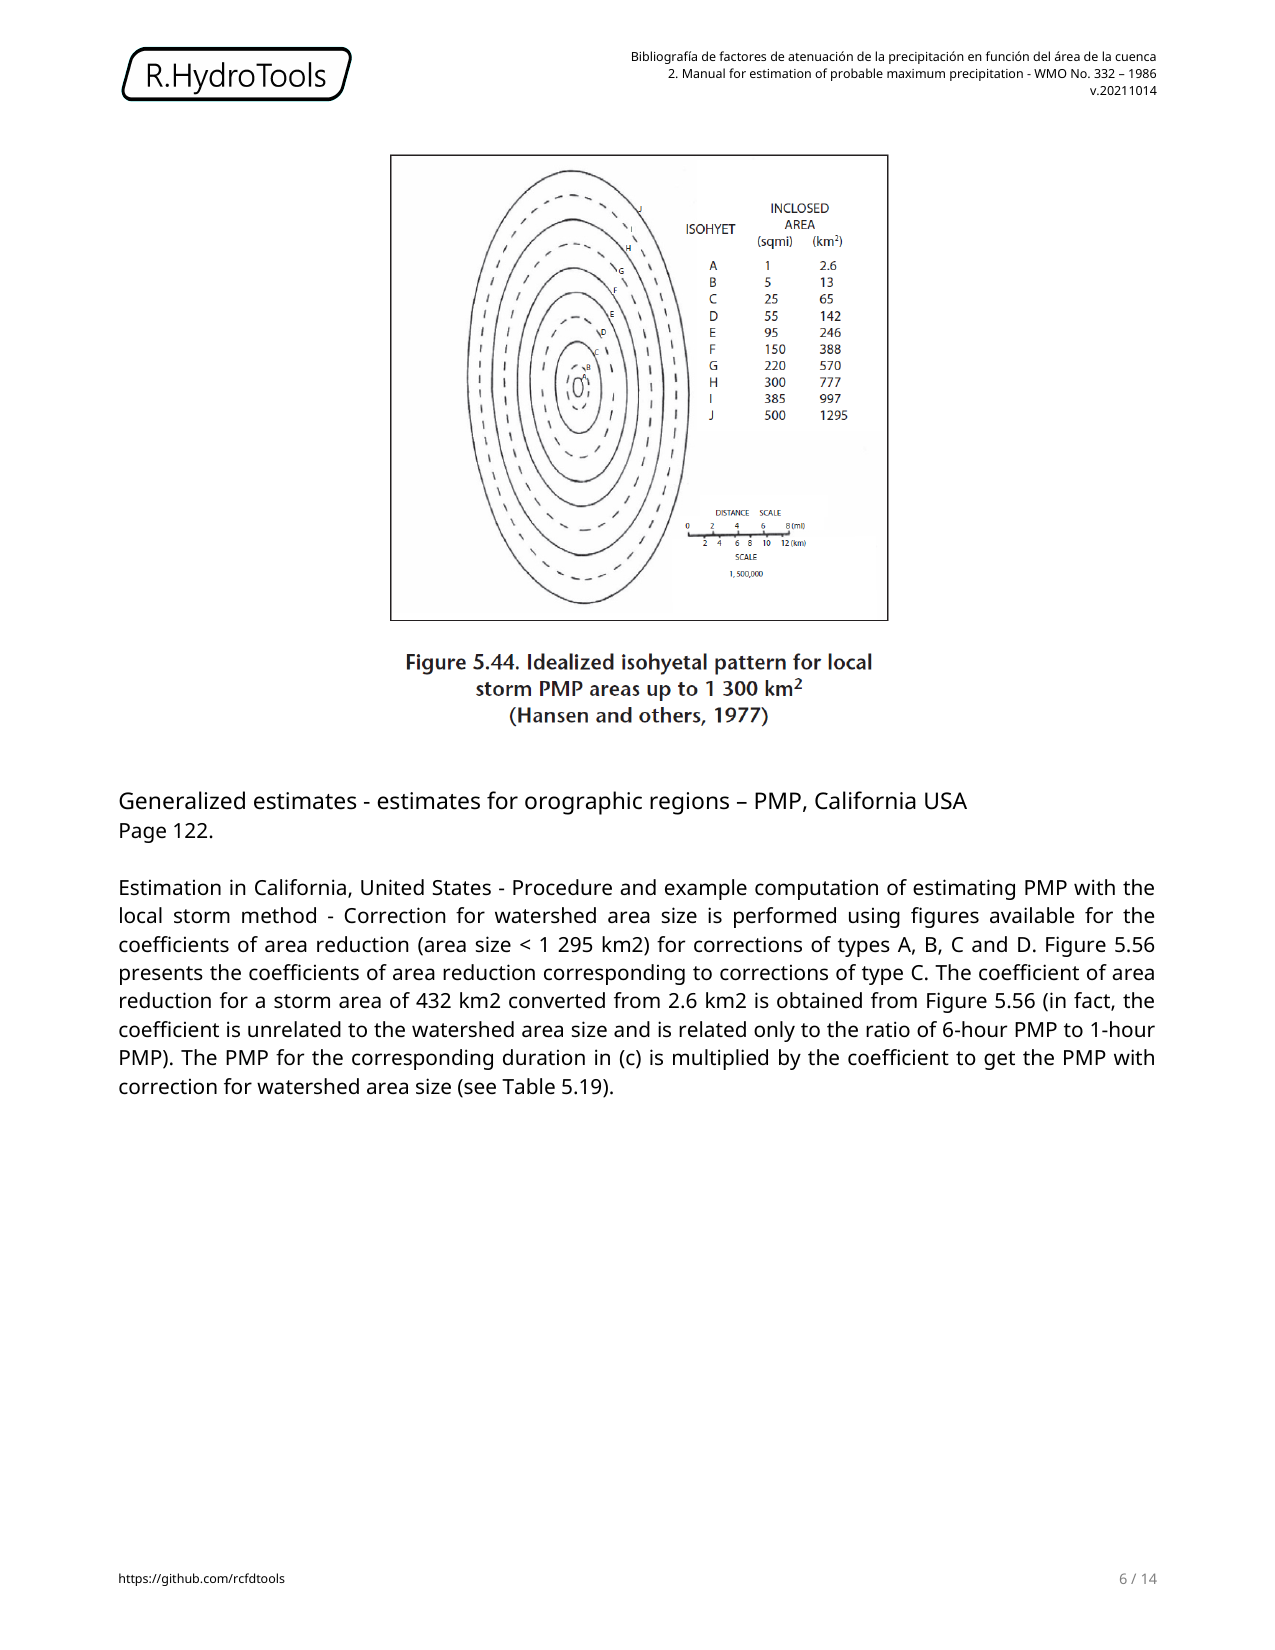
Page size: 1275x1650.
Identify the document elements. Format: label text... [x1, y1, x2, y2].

subtitle Generalized estimates - estimates for orographic regions – PMP, California USA [118, 785, 1157, 816]
text Estimation in California, United States - Procedure and example computation of estimating PMP with the local storm method - Correction for watershed area size is performed using figures available for the coefficients of area reduction (area size < 1 295 km2) for corrections of types A, B, C and D. Figure 5.56 presents the coefficients of area reduction corresponding to corrections of type C. The coefficient of area reduction for a storm area of 432 km2 converted from 2.6 km2 is obtained from Figure 5.56 (in fact, the coefficient is unrelated to the watershed area size and is related only to the ratio of 6-hour PMP to 1-hour PMP). The PMP for the corresponding duration in (c) is multiplied by the coefficient to get the PMP with correction for watershed area size (see Table 5.19). [118, 873, 1157, 1100]
picture [118, 44, 355, 104]
picture [381, 147, 894, 728]
text Page 122. [118, 816, 1157, 844]
